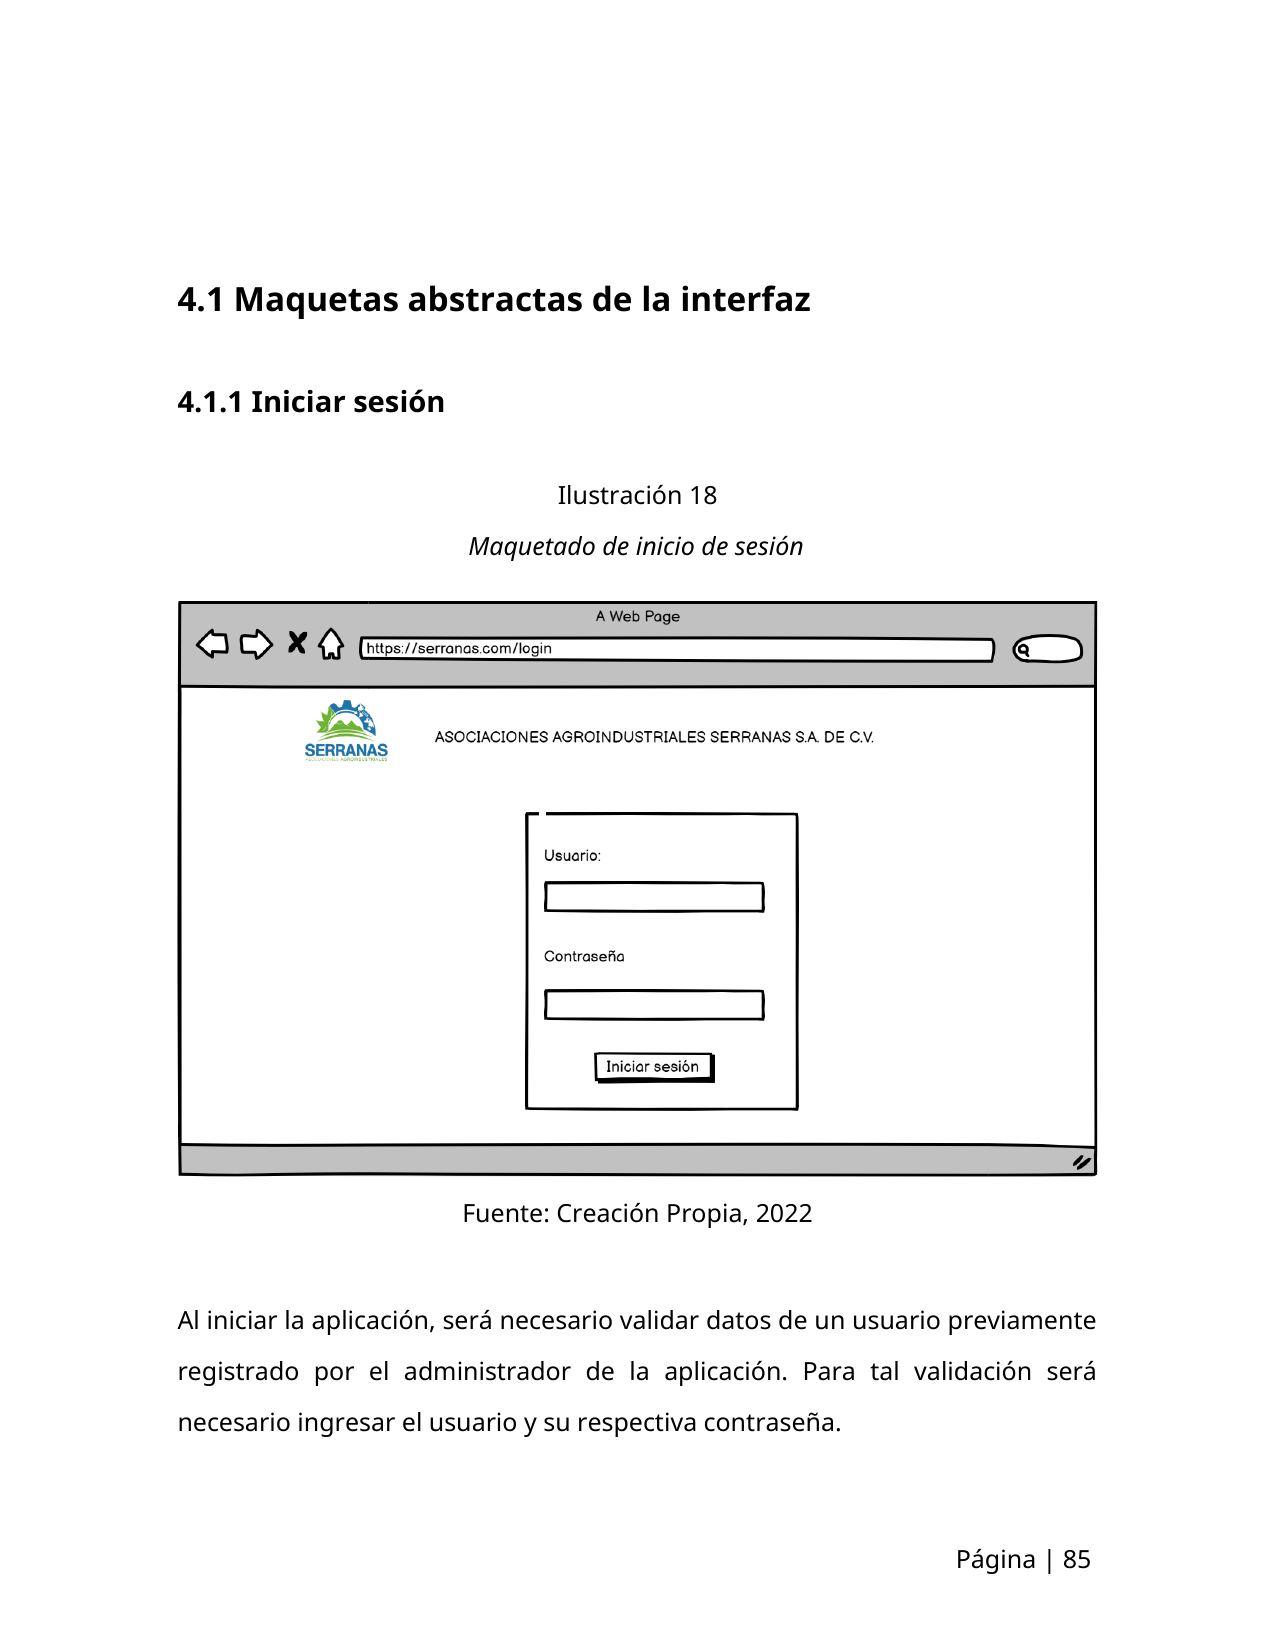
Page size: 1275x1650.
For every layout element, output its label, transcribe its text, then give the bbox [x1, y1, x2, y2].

text Ilustración 18 Maquetado de inicio de sesión [177, 478, 1098, 563]
picture [177, 601, 1098, 1177]
subtitle 4.1 Maquetas abstractas de la interfaz [177, 275, 1098, 321]
subtitle 4.1.1 Iniciar sesión [177, 381, 1098, 421]
text Fuente: Creación Propia, 2022 [177, 1196, 1098, 1230]
text Al iniciar la aplicación, será necesario validar datos de un usuario previamente registrado por el administrador de la aplicación. Para tal validación será necesario ingresar el usuario y su respectiva contraseña. [177, 1303, 1098, 1439]
